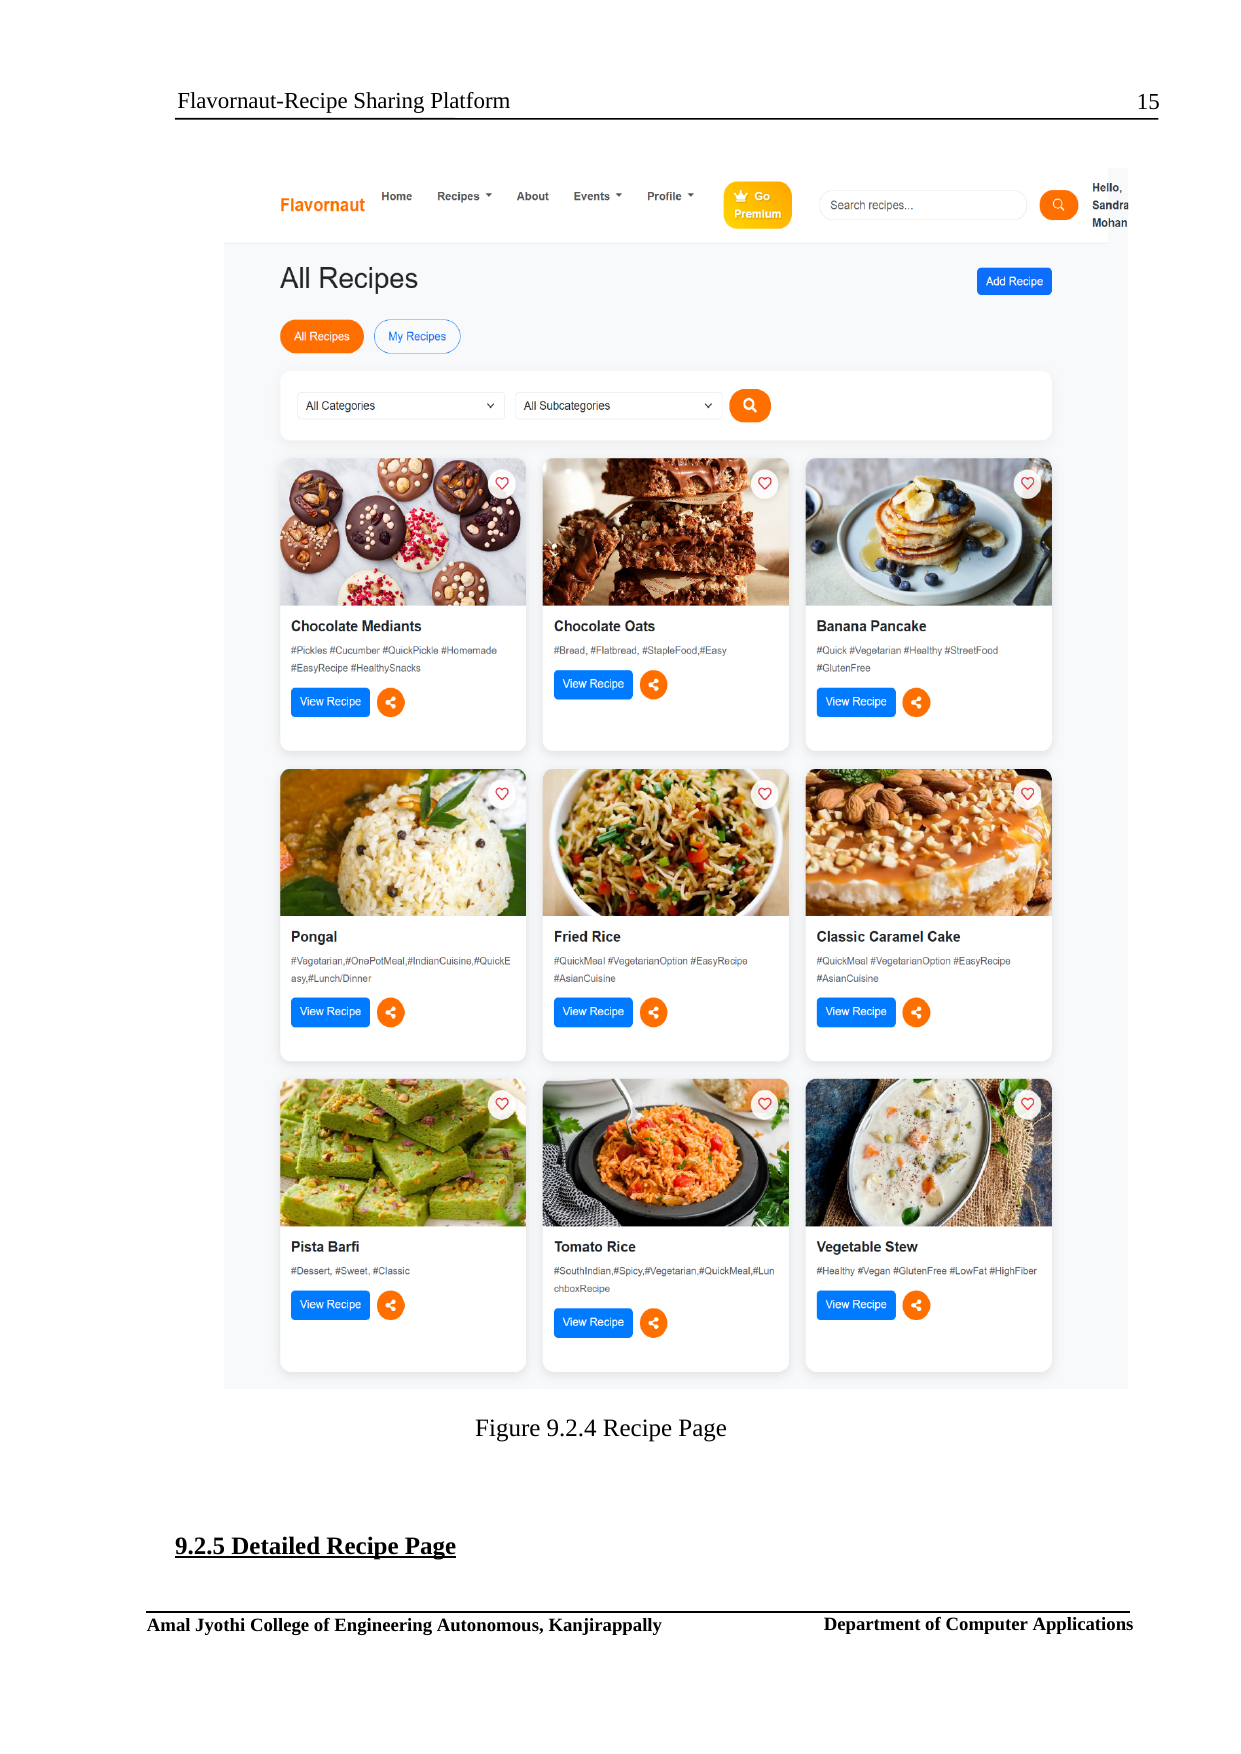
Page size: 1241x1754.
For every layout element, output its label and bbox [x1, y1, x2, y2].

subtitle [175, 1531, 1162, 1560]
picture [223, 168, 1129, 1389]
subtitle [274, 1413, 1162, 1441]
